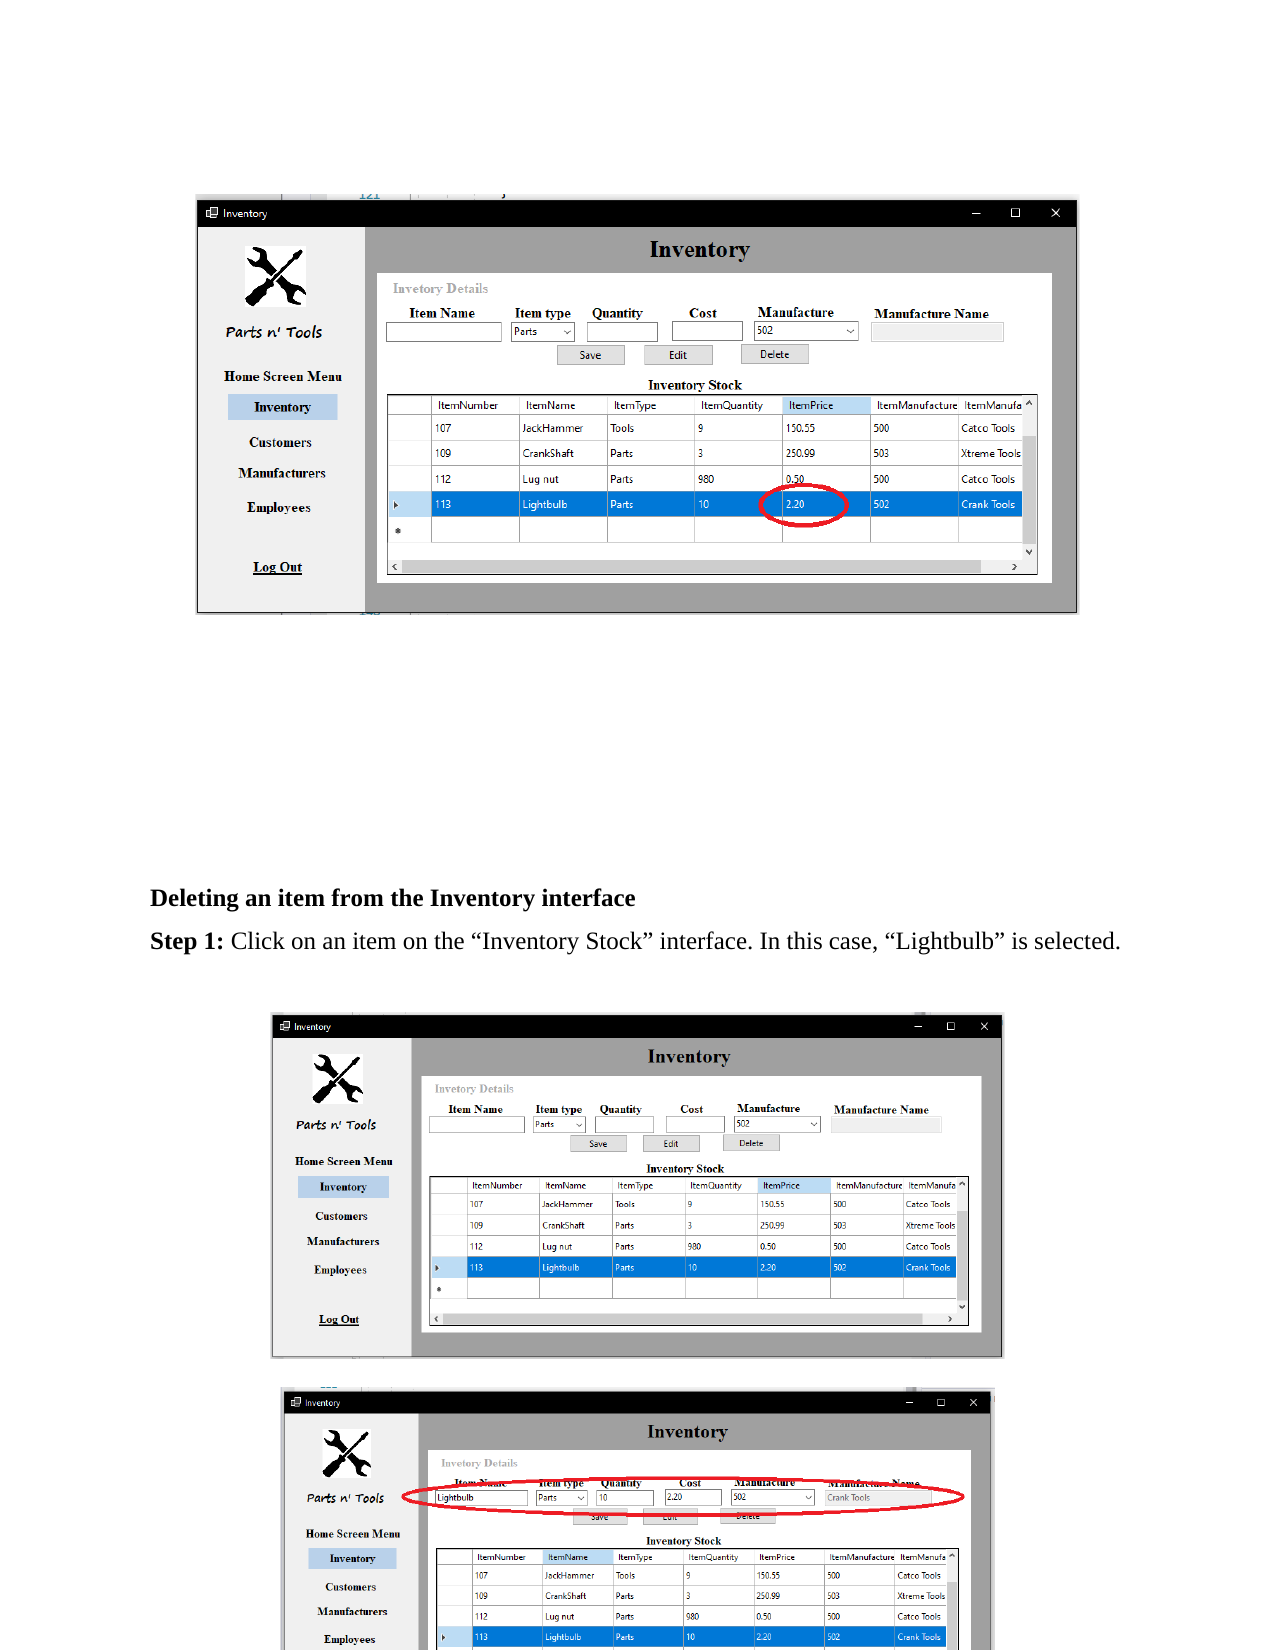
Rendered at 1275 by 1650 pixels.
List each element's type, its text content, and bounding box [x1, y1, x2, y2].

text Deleting an item from the Inventory interface [150, 883, 1125, 912]
text Step 1: Click on an item on the “Inventory Stock” interface. In this case, “Lightbulb” is selected. [150, 926, 1125, 955]
picture [195, 194, 1080, 615]
picture [270, 1012, 1005, 1359]
picture [280, 1387, 995, 1650]
